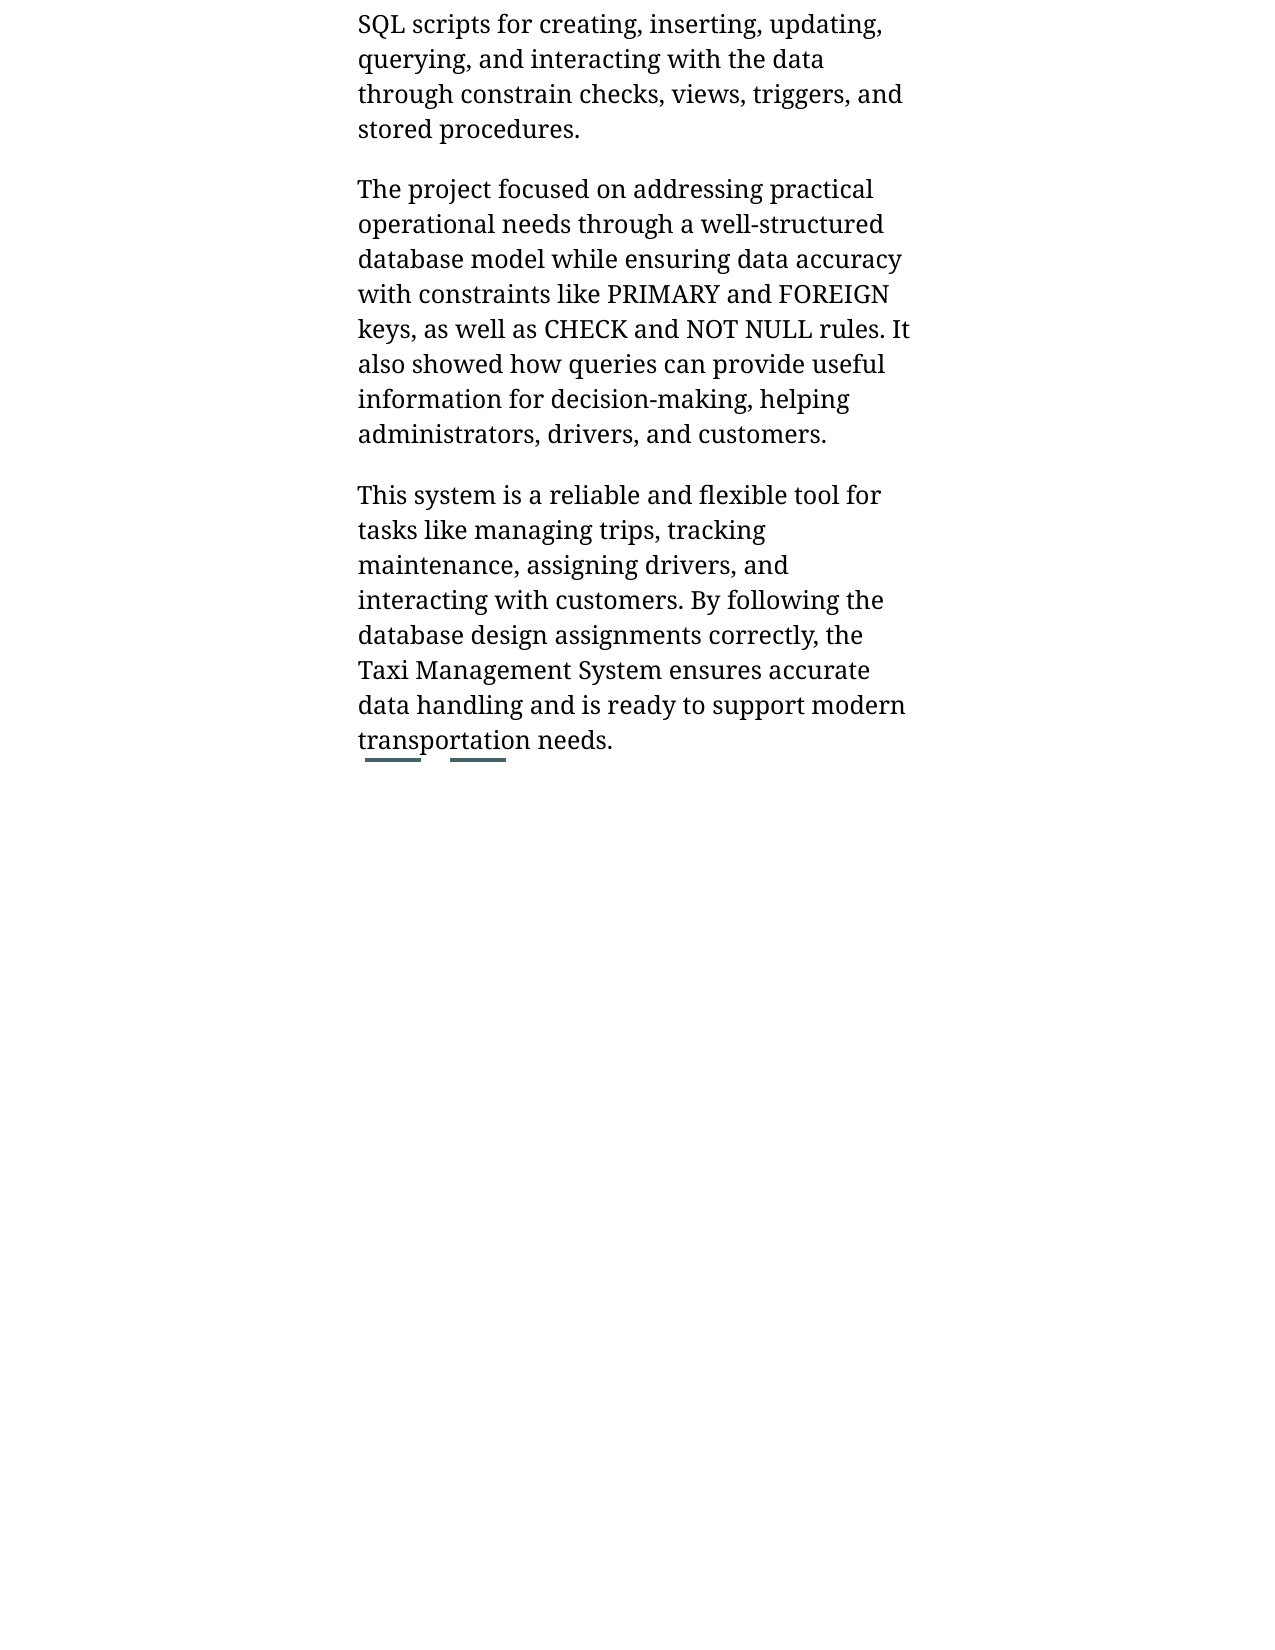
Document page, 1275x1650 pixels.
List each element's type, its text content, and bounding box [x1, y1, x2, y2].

text This system is a reliable and flexible tool for tasks like managing trips, tracking maintenance, assigning drivers, and interacting with customers. By following the database design assignments correctly, the Taxi Management System ensures accurate data handling and is ready to support modern transportation needs. [357, 478, 920, 757]
text The project focused on addressing practical operational needs through a well-structured database model while ensuring data accuracy with constraints like PRIMARY and FOREIGN keys, as well as CHECK and NOT NULL rules. It also showed how queries can provide useful information for decision-making, helping administrators, drivers, and customers. [357, 172, 920, 451]
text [357, 6, 920, 145]
